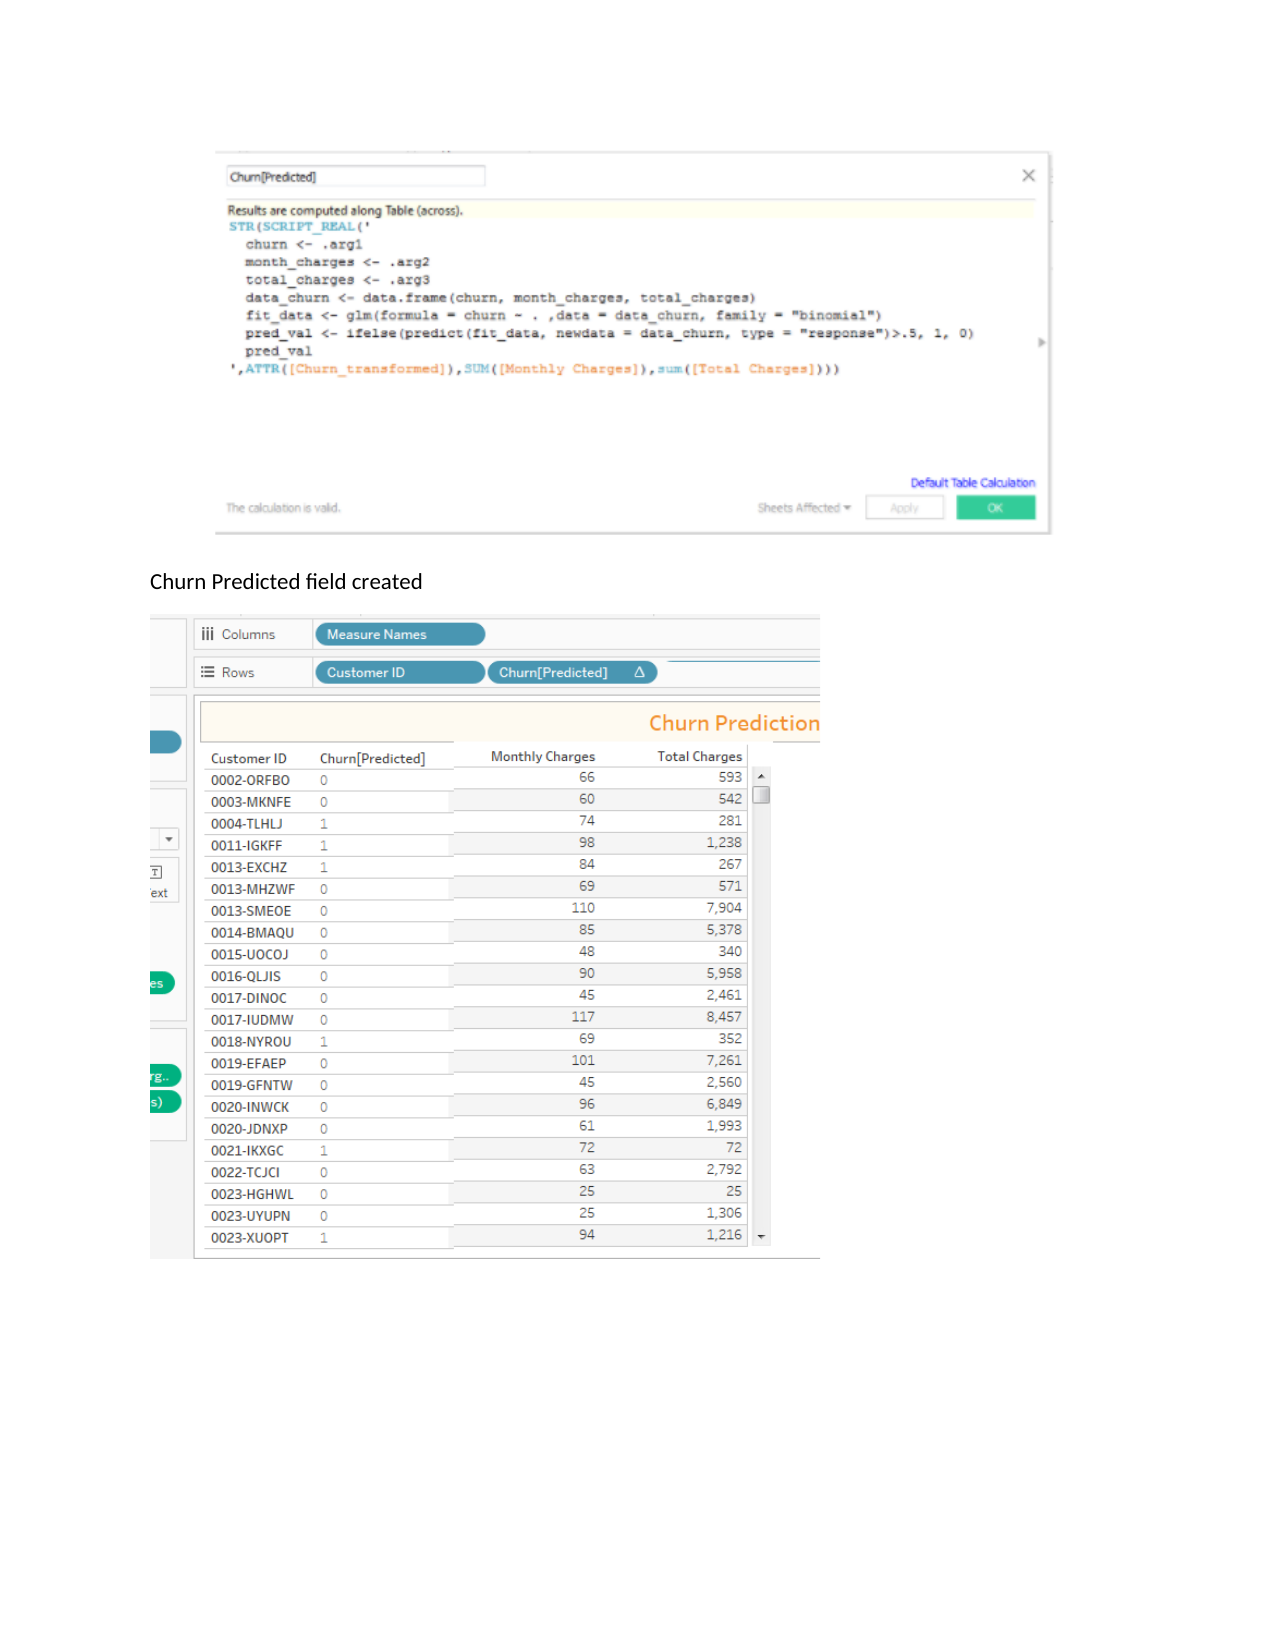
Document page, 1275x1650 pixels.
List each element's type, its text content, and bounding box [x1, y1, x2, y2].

text Churn Predicted field created [150, 567, 1125, 595]
picture [150, 614, 821, 1259]
picture [150, 150, 1125, 549]
